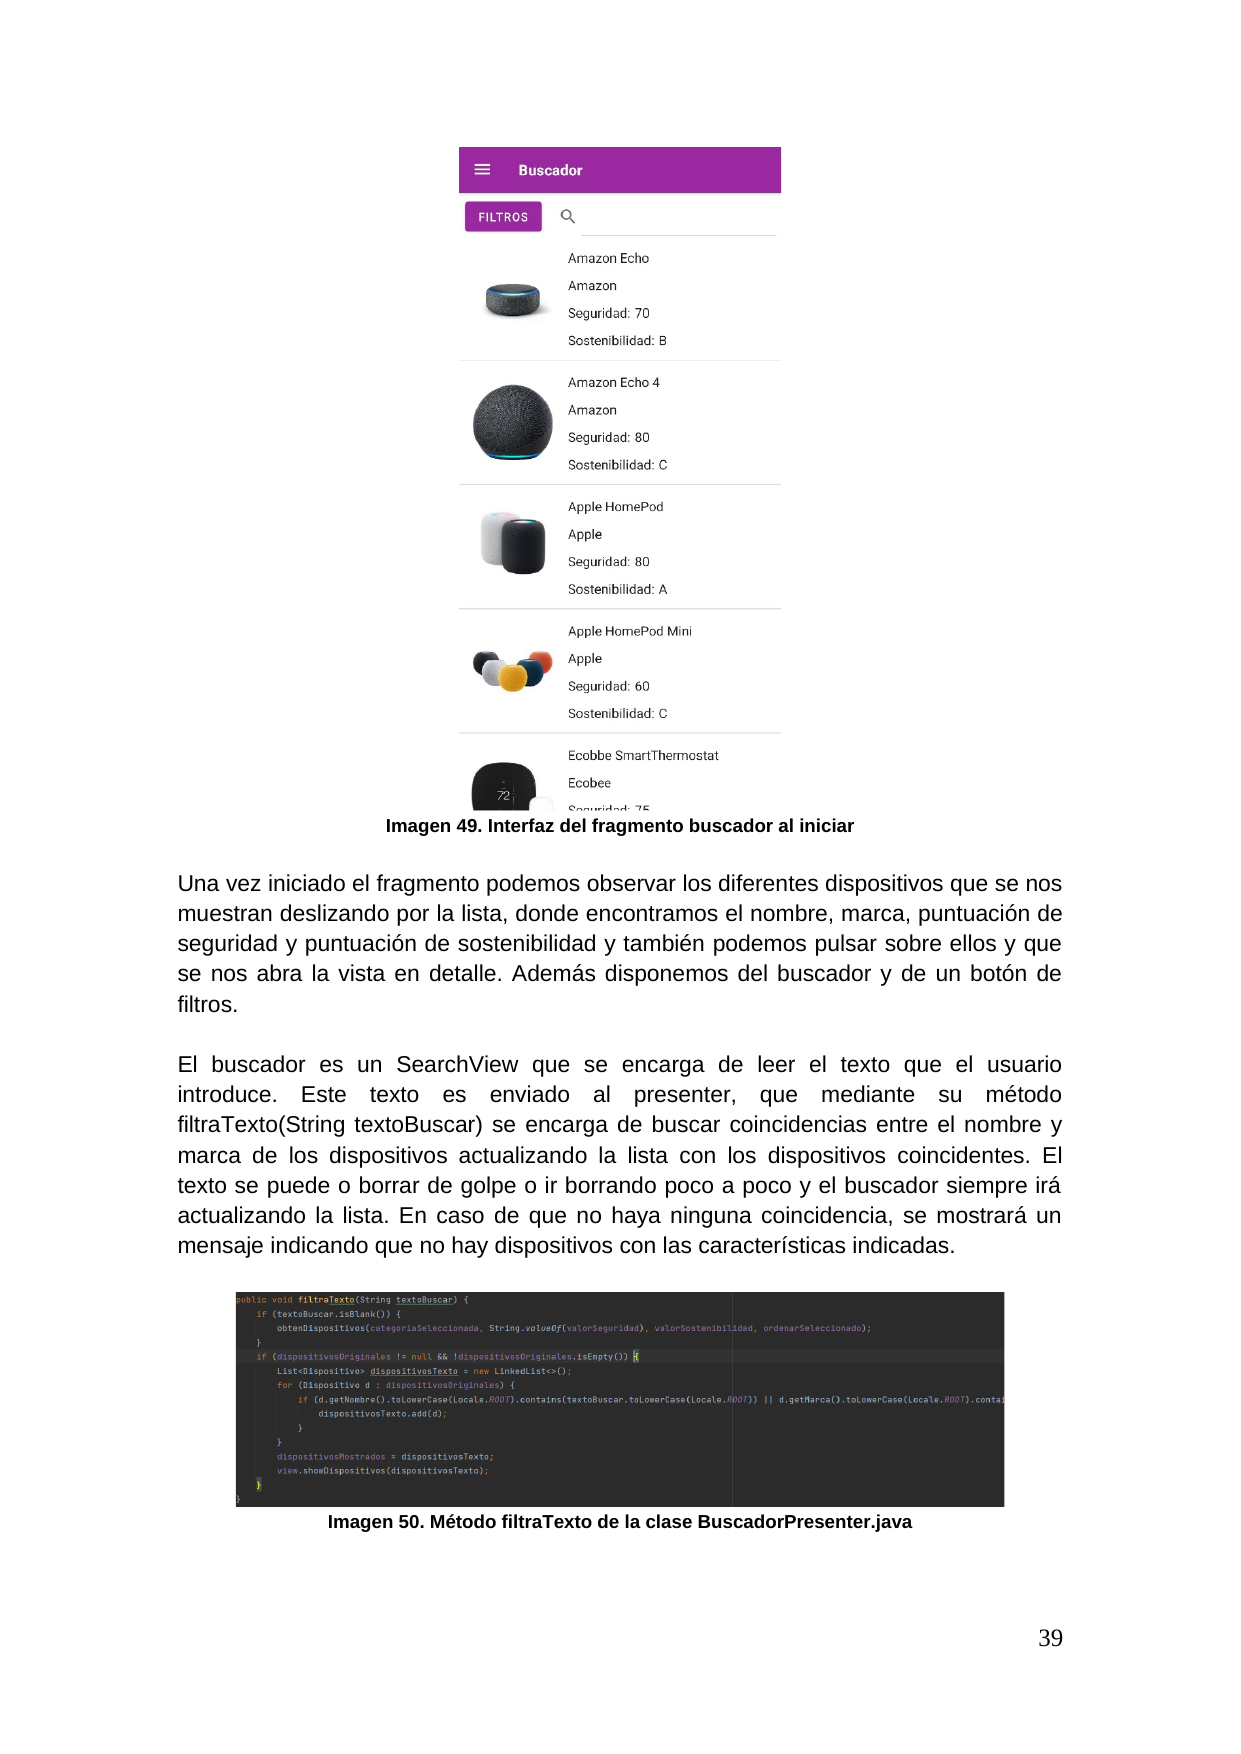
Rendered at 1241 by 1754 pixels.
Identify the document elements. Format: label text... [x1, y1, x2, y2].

text El buscador es un SearchView que se encarga de leer el texto que el usuario introduce. Este texto es enviado al presenter, que mediante su método filtraTexto(String textoBuscar) se encarga de buscar coincidencias entre el nombre y marca de los dispositivos actualizando la lista con los dispositivos coincidentes. El texto se puede o borrar de golpe o ir borrando poco a poco y el buscador siempre irá actualizando la lista. En caso de que no haya ninguna coincidencia, se mostrará un mensaje indicando que no hay dispositivos con las características indicadas. [177, 1051, 1063, 1259]
picture [459, 147, 782, 811]
text Imagen 49. Interfaz del fragmento buscador al iniciar [177, 815, 1063, 836]
text Imagen 50. Método filtraTexto de la clase BuscadorPresenter.java [177, 1511, 1063, 1533]
picture [235, 1292, 1005, 1507]
text Una vez iniciado el fragmento podemos observar los diferentes dispositivos que se nos muestran deslizando por la lista, donde encontramos el nombre, marca, puntuación de seguridad y puntuación de sostenibilidad y también podemos pulsar sobre ellos y que se nos abra la vista en detalle. Además disponemos del buscador y de un botón de filtros. [177, 870, 1063, 1017]
